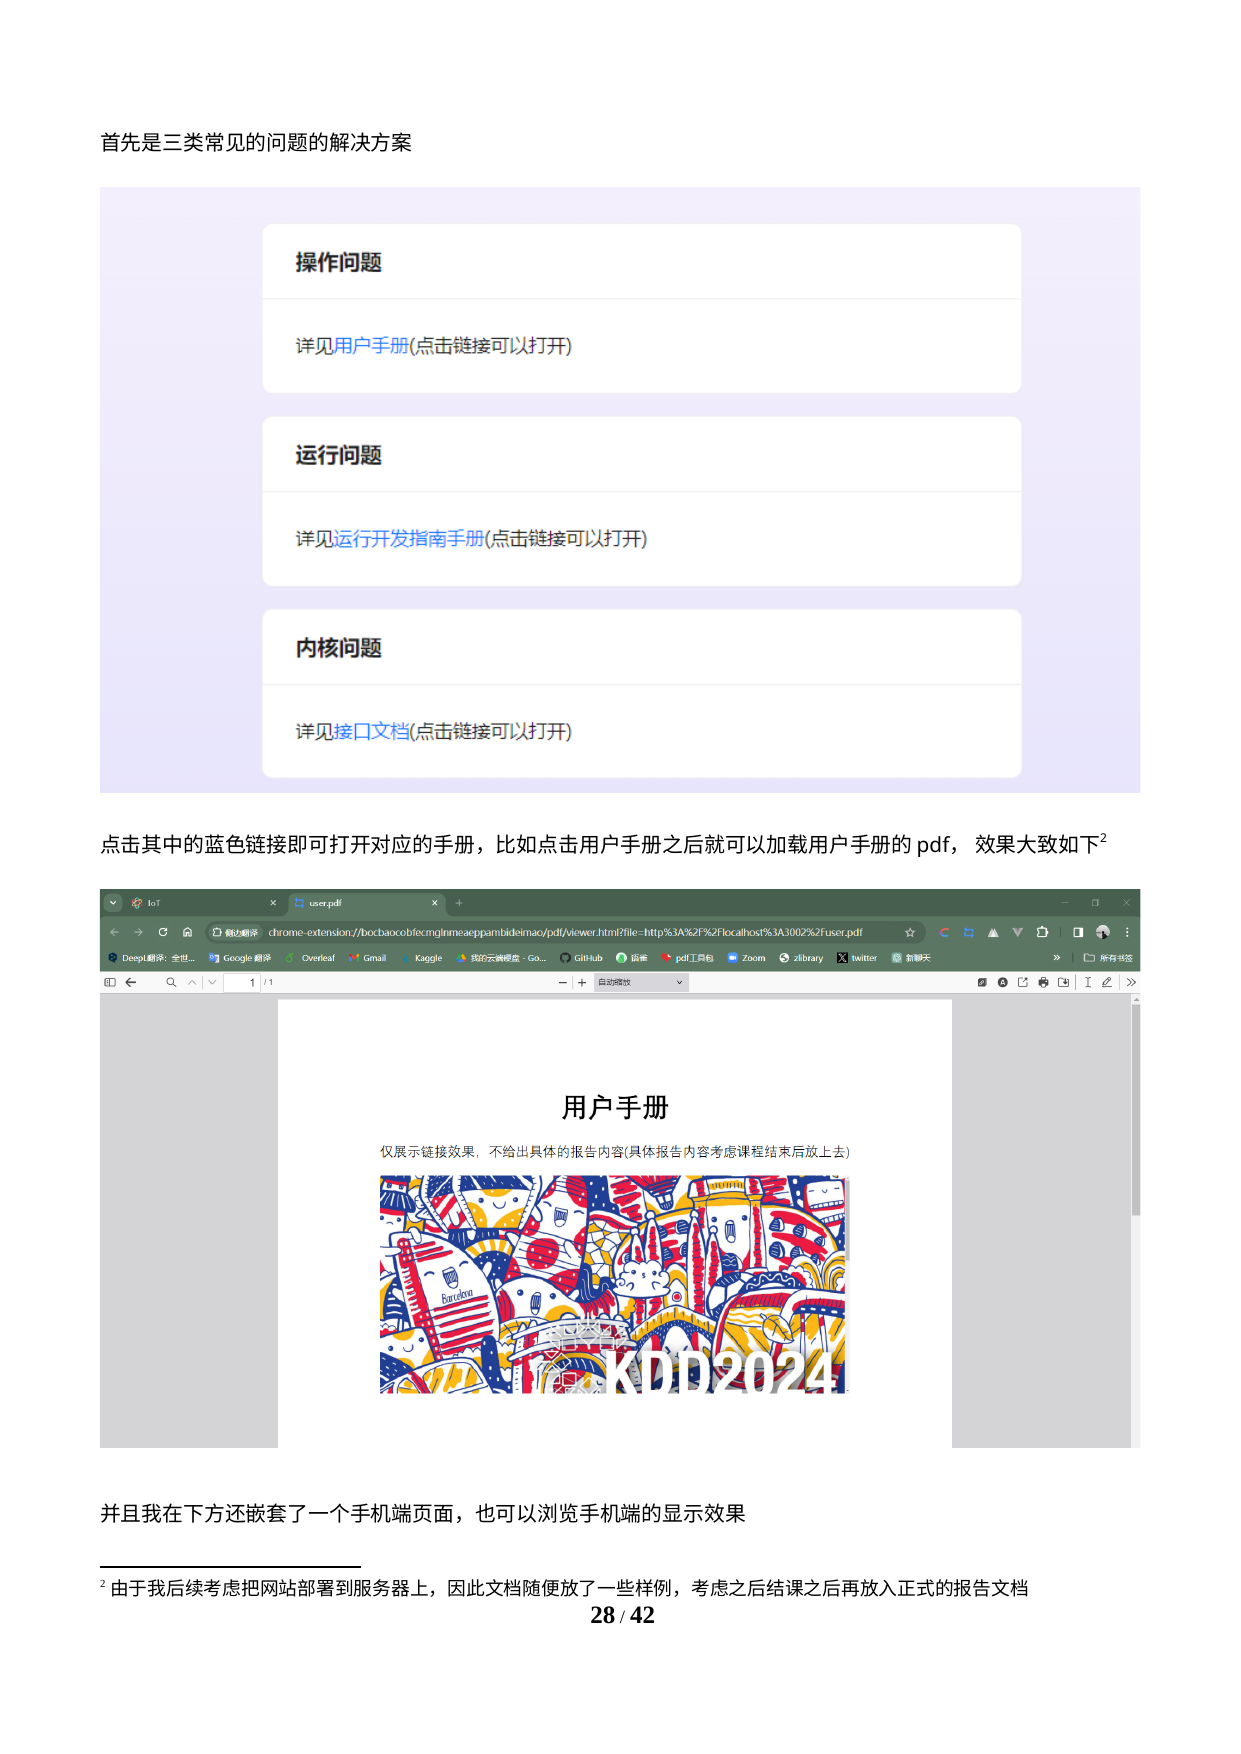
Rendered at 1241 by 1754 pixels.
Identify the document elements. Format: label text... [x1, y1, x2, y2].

text 点击其中的蓝色链接即可打开对应的手册，比如点击用户手册之后就可以加载用户手册的pdf， 效果大致如下 [100, 827, 1140, 859]
picture [99, 187, 1141, 793]
picture [99, 889, 1141, 1448]
text 首先是三类常见的问题的解决方案 [100, 125, 1140, 158]
text 并且我在下方还嵌套了一个手机端页面，也可以浏览手机端的显示效果 [100, 1496, 1140, 1529]
